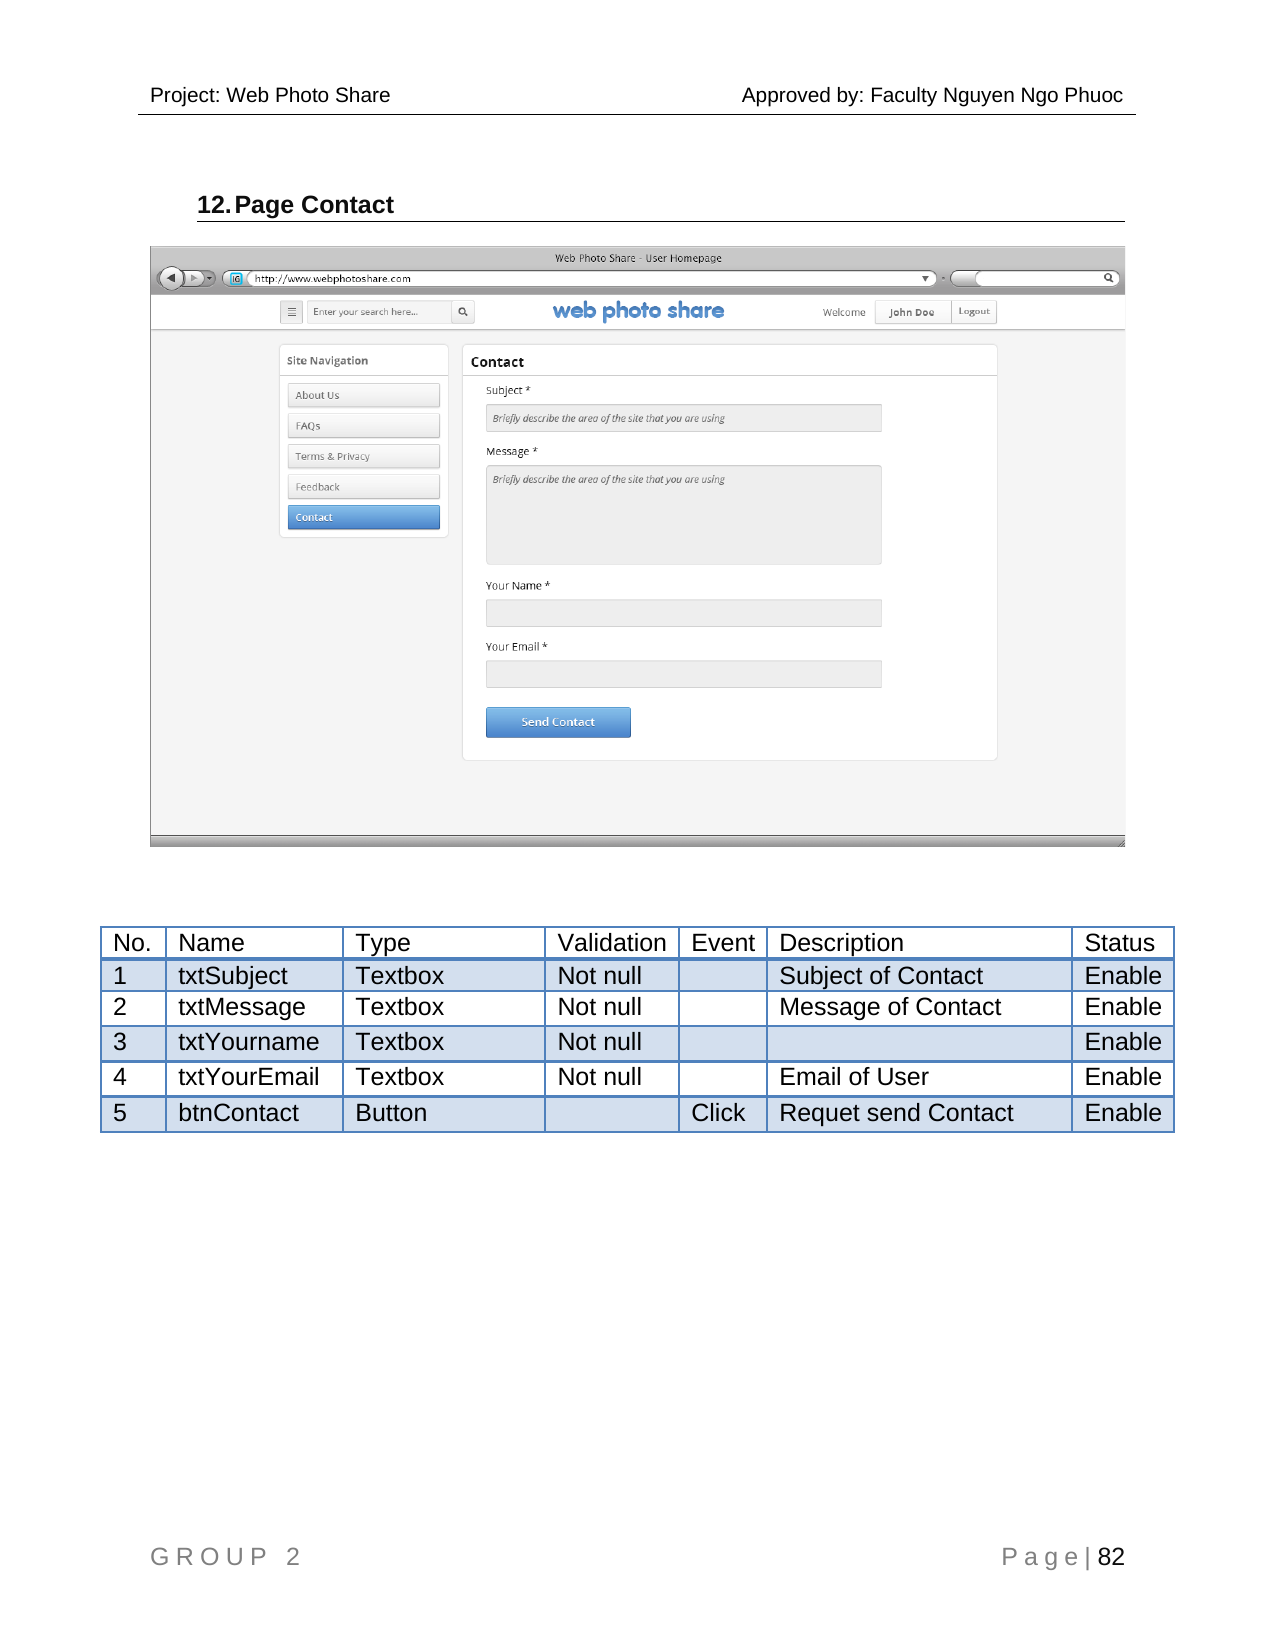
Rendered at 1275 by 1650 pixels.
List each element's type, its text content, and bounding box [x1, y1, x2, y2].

table_cell [680, 1027, 766, 1060]
table_cell Textbox [344, 992, 544, 1025]
table_cell Message of Contact [768, 992, 1071, 1025]
table_cell txtMessage [167, 992, 342, 1025]
table_cell Requet send Contact [768, 1098, 1071, 1131]
table_cell Enable [1073, 1027, 1173, 1060]
table_header Type [344, 928, 544, 957]
table_header No. [102, 928, 165, 957]
table_cell btnContact [167, 1098, 342, 1131]
table_cell Not null [546, 1027, 678, 1060]
table_cell Click [680, 1098, 766, 1131]
table_cell Not null [546, 1063, 678, 1095]
table_cell Enable [1073, 961, 1173, 990]
table_cell Subject of Contact [768, 961, 1071, 990]
table_cell 4 [102, 1063, 165, 1095]
table_cell Not null [546, 992, 678, 1025]
table_cell 5 [102, 1098, 165, 1131]
table_cell Enable [1073, 992, 1173, 1025]
table_cell Button [344, 1098, 544, 1131]
table_cell txtYourname [167, 1027, 342, 1060]
table_header Description [768, 928, 1071, 957]
table_cell txtYourEmail [167, 1063, 342, 1095]
table_cell [768, 1027, 1071, 1060]
table_cell Enable [1073, 1063, 1173, 1095]
table_cell Textbox [344, 1027, 544, 1060]
subtitle Page Contact [197, 190, 1125, 221]
table_cell Textbox [344, 1063, 544, 1095]
table_header Name [167, 928, 342, 957]
table_cell Not null [546, 961, 678, 990]
table_header Status [1073, 928, 1173, 957]
table_header Validation [546, 928, 678, 957]
table_cell txtSubject [167, 961, 342, 990]
table_cell Enable [1073, 1098, 1173, 1131]
table_cell [546, 1098, 678, 1131]
table_cell [680, 992, 766, 1025]
table_cell 1 [102, 961, 165, 990]
picture [150, 246, 1125, 847]
table_cell 3 [102, 1027, 165, 1060]
table_cell 2 [102, 992, 165, 1025]
table_cell [680, 961, 766, 990]
table_cell Textbox [344, 961, 544, 990]
table_header Event [680, 928, 766, 957]
table_cell Email of User [768, 1063, 1071, 1095]
table_cell [680, 1063, 766, 1095]
